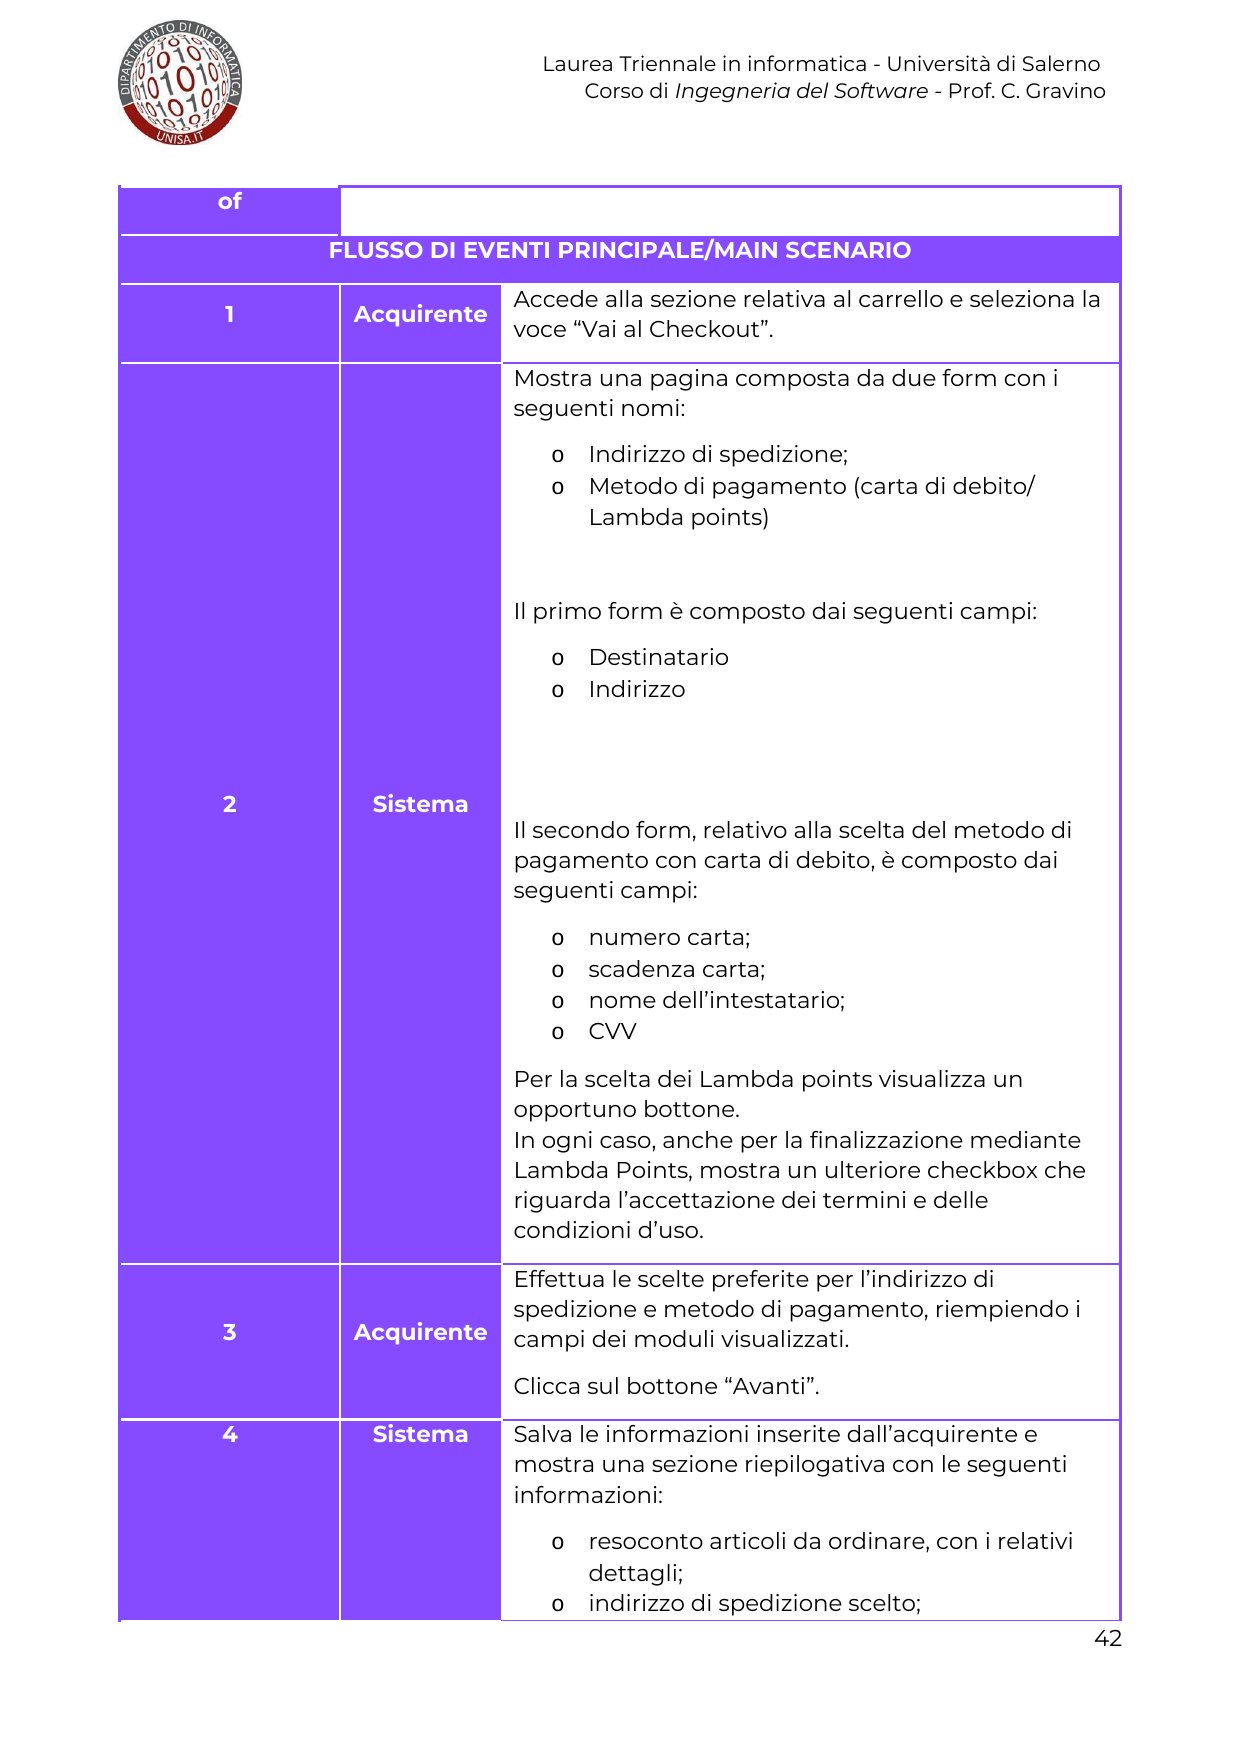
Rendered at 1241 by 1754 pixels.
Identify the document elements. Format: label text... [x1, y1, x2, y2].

table_cell Sistema [341, 1421, 501, 1620]
table_cell 1 [121, 285, 339, 362]
table_cell NA [341, 188, 1119, 234]
table_cell Generalization of [121, 188, 338, 234]
table_cell Effettua le scelte preferite per l’indirizzo di spedizione e metodo di pagamento, riempiendo i campi dei moduli visualizzati. Clicca sul bottone “Avanti”. [503, 1265, 1119, 1418]
table_cell 4 [121, 1421, 339, 1620]
table_cell Acquirente [341, 285, 501, 362]
table_cell Sistema [341, 364, 501, 1263]
picture [118, 20, 242, 145]
table_cell FLUSSO DI EVENTI PRINCIPALE/MAIN SCENARIO [121, 236, 1119, 283]
table_cell Acquirente [341, 1265, 501, 1418]
table_cell 2 [121, 364, 339, 1263]
table_cell Mostra una pagina composta da due form con i seguenti nomi: Indirizzo di spedizione; Metodo di pagamento (carta di debito/ Lambda points) Il primo form è composto dai seguenti campi: Destinatario Indirizzo Il secondo form, relativo alla scelta del metodo di pagamento con carta di debito, è composto dai seguenti campi: numero carta; scadenza carta; nome dell’intestatario; CVV Per la scelta dei Lambda points visualizza un opportuno bottone. In ogni caso, anche per la finalizzazione mediante Lambda Points, mostra un ulteriore checkbox che riguarda l’accettazione dei termini e delle condizioni d’uso. [503, 364, 1119, 1263]
table_cell 3 [121, 1265, 339, 1418]
table_cell Accede alla sezione relativa al carrello e seleziona la voce “Vai al Checkout”. [503, 285, 1119, 362]
